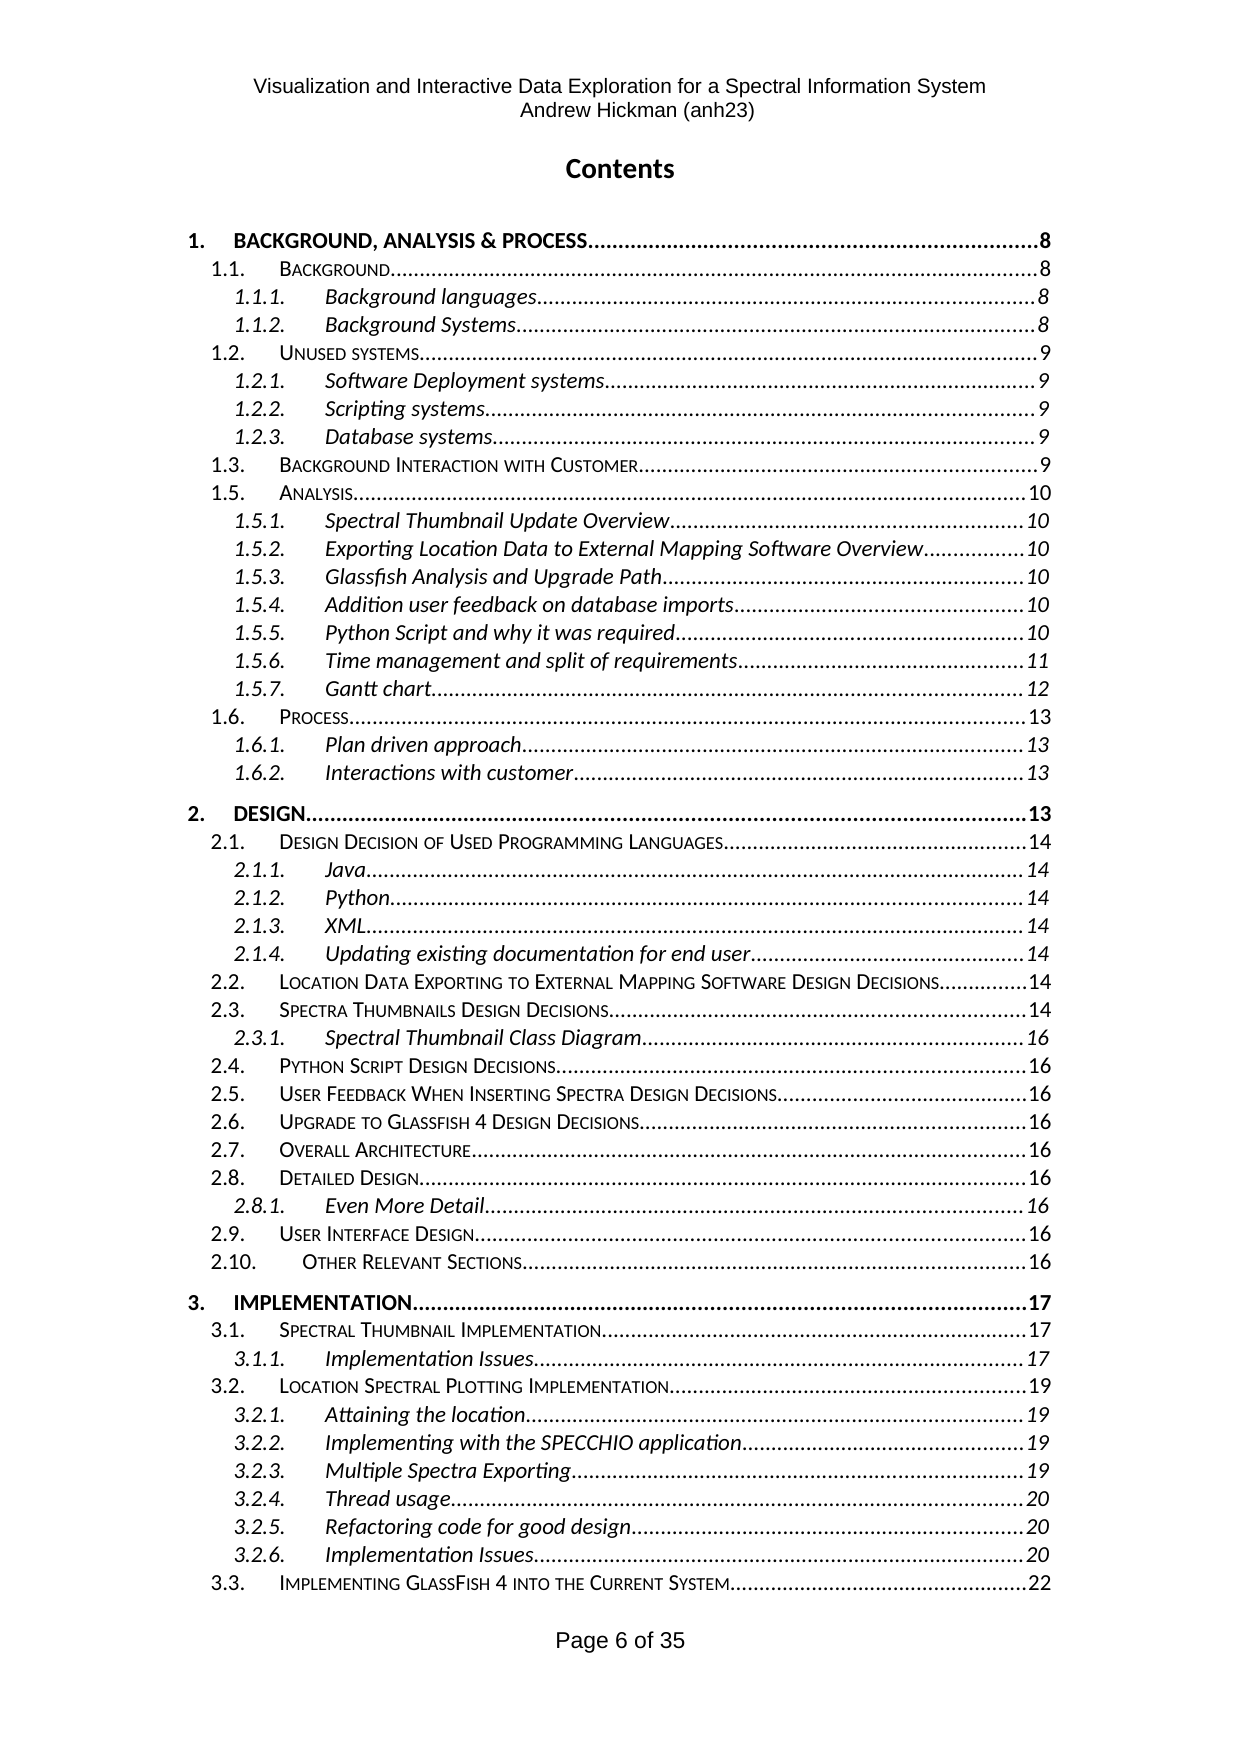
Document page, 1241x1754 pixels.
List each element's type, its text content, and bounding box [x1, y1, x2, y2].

text 2.3.1. Spectral Thumbnail Class Diagram 16 [233, 1023, 1053, 1051]
text 1.1.2. Background Systems 8 [233, 310, 1053, 338]
text 3. Implementation 17 [187, 1288, 1053, 1316]
text 2.1.4. Updating existing documentation for end user 14 [233, 939, 1053, 967]
text 1.5. Analysis 10 [210, 478, 1053, 506]
text 2.1.3. XML 14 [233, 911, 1053, 939]
text 1.5.6. Time management and split of requirements 11 [233, 646, 1053, 674]
text 1.5.1. Spectral Thumbnail Update Overview 10 [233, 506, 1053, 534]
text 2.9. User Interface Design 16 [210, 1219, 1053, 1247]
text 1.6.1. Plan driven approach 13 [233, 730, 1053, 758]
text 3.1.1. Implementation Issues 17 [233, 1344, 1053, 1372]
text 1.6.2. Interactions with customer 13 [233, 758, 1053, 786]
text 1.2.1. Software Deployment systems 9 [233, 366, 1053, 394]
text 1.2.2. Scripting systems 9 [233, 394, 1053, 422]
text 2.2. Location Data Exporting to External Mapping Software Design Decisions 14 [210, 967, 1053, 995]
text 2.7. Overall Architecture 16 [210, 1135, 1053, 1163]
text 3.2.3. Multiple Spectra Exporting 19 [233, 1456, 1053, 1484]
text 3.2.6. Implementation Issues 20 [233, 1540, 1053, 1568]
text 1.2.3. Database systems 9 [233, 422, 1053, 450]
text Contents [187, 150, 1053, 185]
text 1.5.2. Exporting Location Data to External Mapping Software Overview 10 [233, 534, 1053, 562]
text 2.3. Spectra Thumbnails Design Decisions 14 [210, 995, 1053, 1023]
text 2.4. Python Script Design Decisions 16 [210, 1051, 1053, 1079]
text 1.1.1. Background languages 8 [233, 282, 1053, 310]
text 3.2.1. Attaining the location 19 [233, 1400, 1053, 1428]
text 2.5. User Feedback When Inserting Spectra Design Decisions 16 [210, 1079, 1053, 1107]
text 2.6. Upgrade to Glassfish 4 Design Decisions 16 [210, 1107, 1053, 1135]
text 2.1.1. Java 14 [233, 855, 1053, 883]
text 3.3. Implementing GlassFish 4 into the Current System 22 [210, 1568, 1053, 1596]
text 3.2. Location Spectral Plotting Implementation 19 [210, 1372, 1053, 1400]
text 3.2.4. Thread usage 20 [233, 1484, 1053, 1512]
text 2.8. Detailed Design 16 [210, 1163, 1053, 1191]
text 2.8.1. Even More Detail 16 [233, 1191, 1053, 1219]
text 1. Background, Analysis & Process 8 [187, 226, 1053, 254]
text 2. Design 13 [187, 799, 1053, 827]
text 1.5.7. Gantt chart 12 [233, 674, 1053, 702]
text 1.5.3. Glassfish Analysis and Upgrade Path 10 [233, 562, 1053, 590]
text 1.6. Process 13 [210, 702, 1053, 730]
text 1.3. Background Interaction with Customer 9 [210, 450, 1053, 478]
text 2.1.2. Python 14 [233, 883, 1053, 911]
text 2.10. Other Relevant Sections 16 [210, 1247, 1053, 1275]
text 1.1. Background 8 [210, 254, 1053, 282]
text 3.2.2. Implementing with the SPECCHIO application 19 [233, 1428, 1053, 1456]
text 3.1. Spectral Thumbnail Implementation 17 [210, 1316, 1053, 1344]
text 2.1. Design Decision of Used Programming Languages 14 [210, 827, 1053, 855]
text 3.2.5. Refactoring code for good design 20 [233, 1512, 1053, 1540]
text 1.2. Unused systems 9 [210, 338, 1053, 366]
text 1.5.5. Python Script and why it was required 10 [233, 618, 1053, 646]
text 1.5.4. Addition user feedback on database imports 10 [233, 590, 1053, 618]
